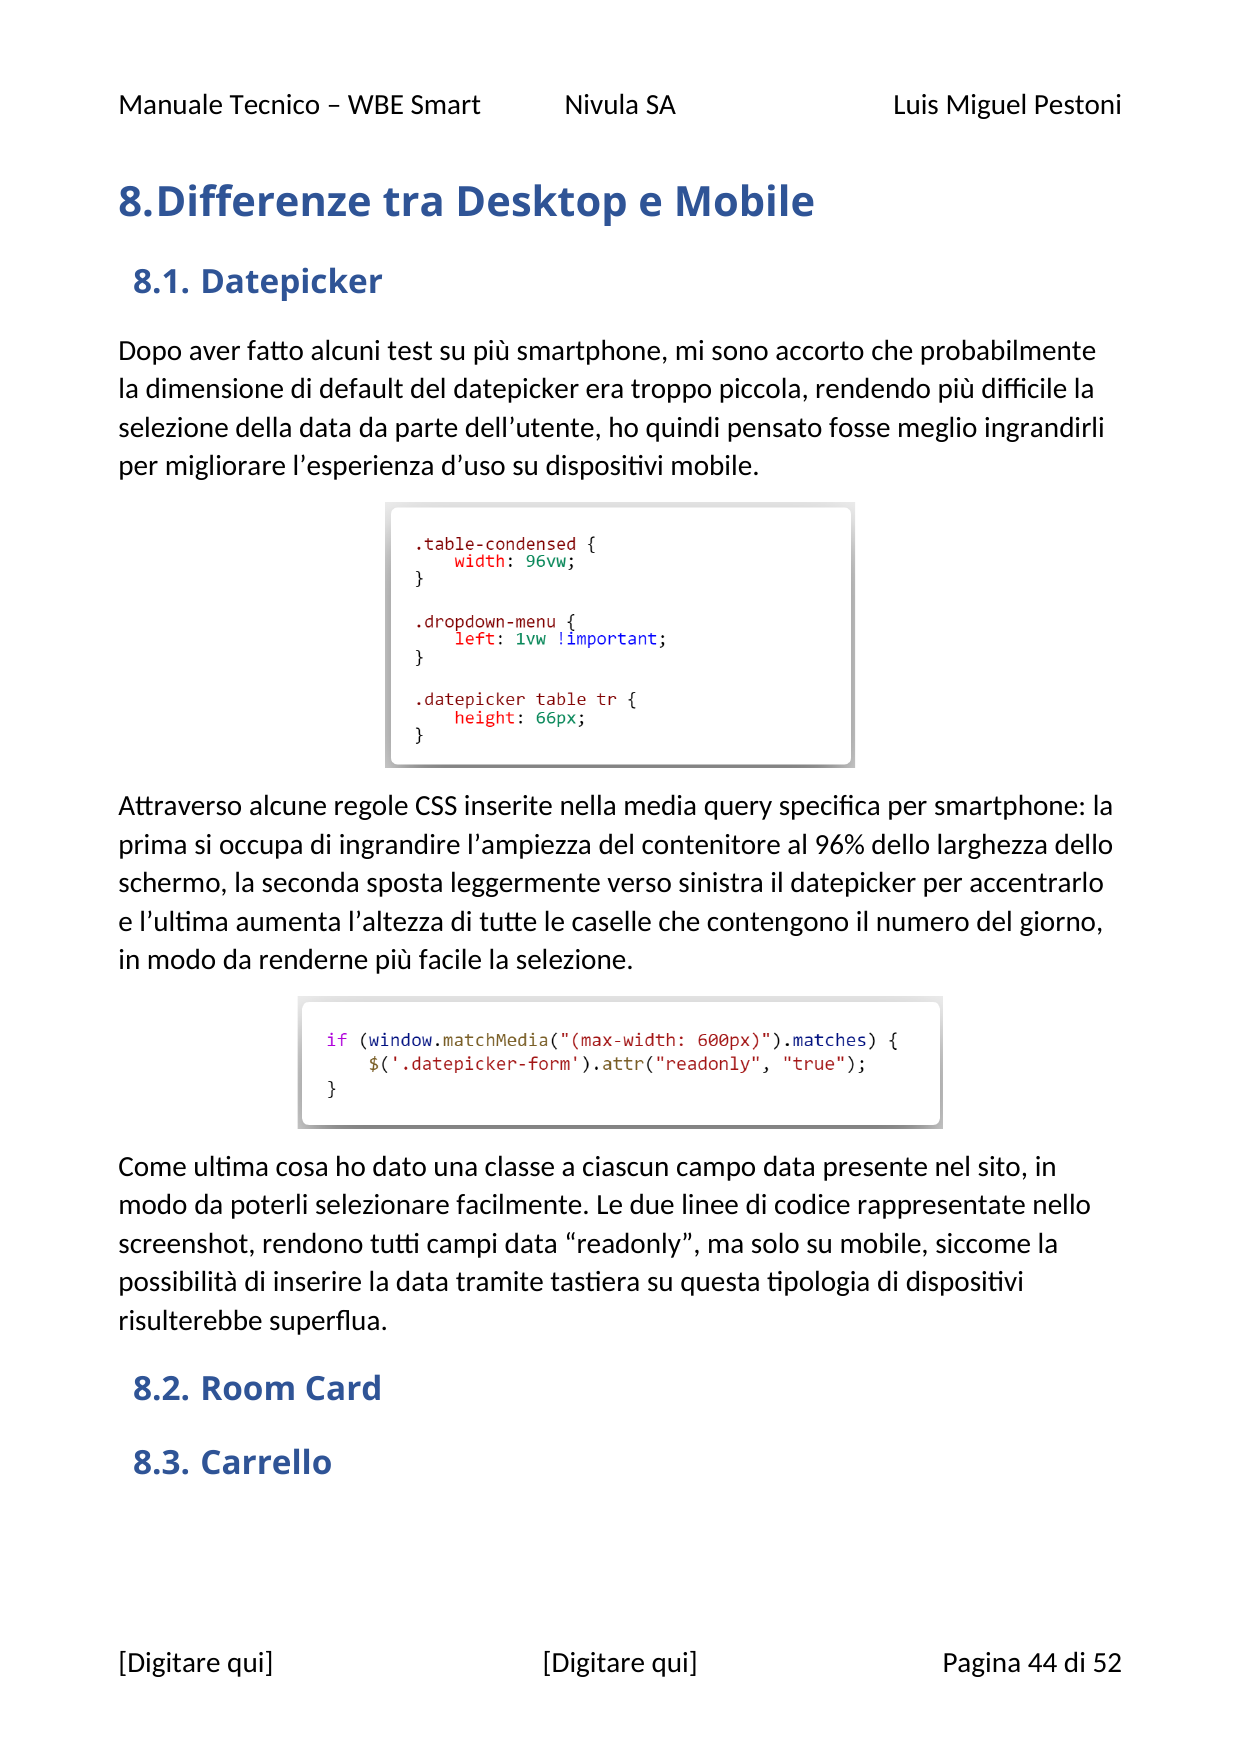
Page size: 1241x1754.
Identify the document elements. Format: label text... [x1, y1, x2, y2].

text Attraverso alcune regole CSS inserite nella media query specifica per smartphone: la prima si occupa di ingrandire l’ampiezza del contenitore al 96% dello larghezza dello schermo, la seconda sposta leggermente verso sinistra il datepicker per accentrarlo e l’ultima aumenta l’altezza di tutte le caselle che contengono il numero del giorno, in modo da renderne più facile la selezione. [118, 787, 1122, 977]
text Dopo aver fatto alcuni test su più smartphone, mi sono accorto che probabilmente la dimensione di default del datepicker era troppo piccola, rendendo più difficile la selezione della data da parte dell’utente, ho quindi pensato fosse meglio ingrandirli per migliorare l’esperienza d’uso su dispositivi mobile. [118, 332, 1122, 483]
subtitle Room Card [133, 1365, 1122, 1410]
text Come ultima cosa ho dato una classe a ciascun campo data presente nel sito, in modo da poterli selezionare facilmente. Le due linee di codice rappresentate nello screenshot, rendono tutti campi data “readonly”, ma solo su mobile, siccome la possibilità di inserire la data tramite tastiera su questa tipologia di dispositivi risulterebbe superflua. [118, 1148, 1122, 1337]
subtitle Differenze tra Desktop e Mobile [118, 172, 1122, 229]
picture [385, 502, 856, 768]
subtitle Carrello [133, 1439, 1122, 1484]
picture [297, 996, 943, 1129]
subtitle Datepicker [133, 258, 1122, 303]
